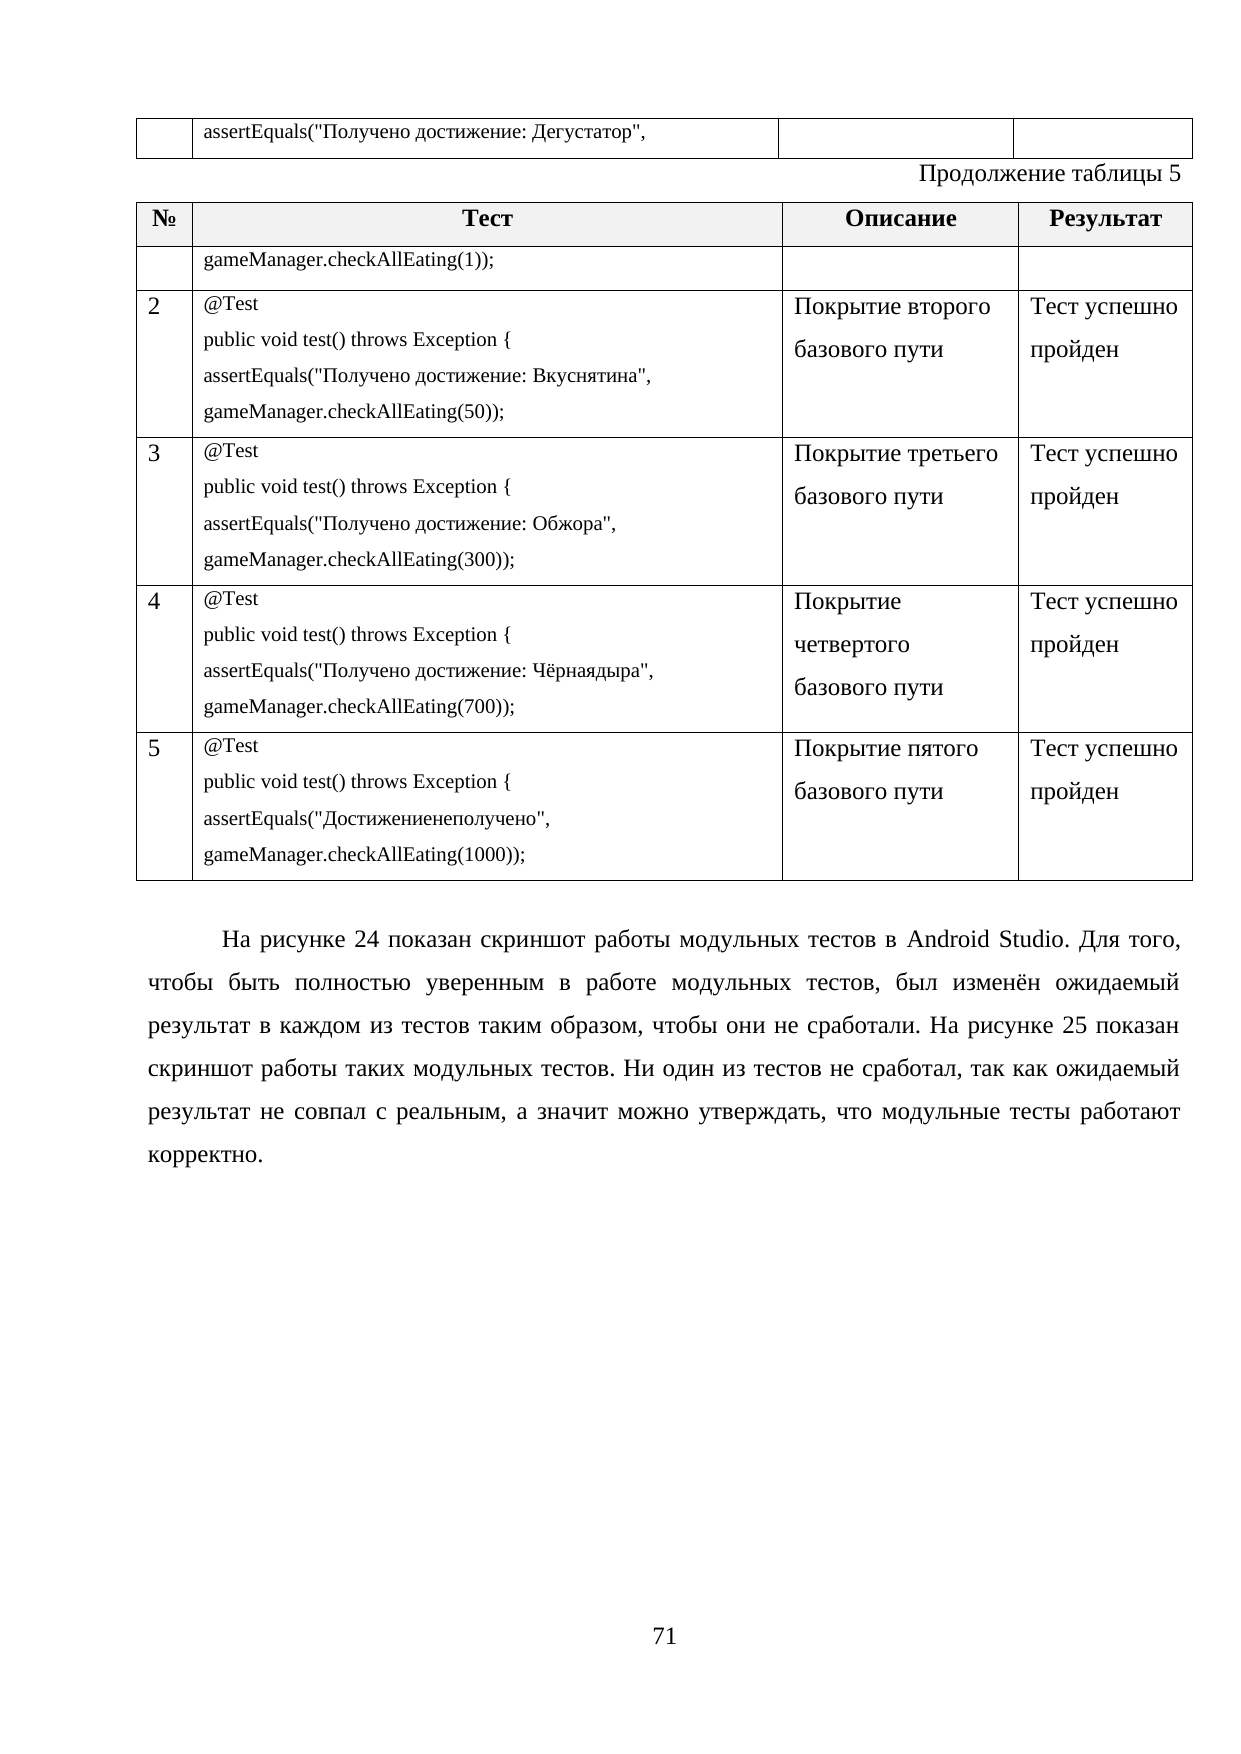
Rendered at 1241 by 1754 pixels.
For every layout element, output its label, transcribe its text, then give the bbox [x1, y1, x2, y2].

table_header Тест [193, 203, 782, 246]
table_cell 1 [137, 119, 192, 157]
table_cell [783, 247, 1018, 290]
table_cell @Test public void test() throws Exception { assertEquals("Получено достижение: Вкуснятина", gameManager.checkAllEating(50)); [193, 291, 782, 437]
table_cell 5 [137, 733, 192, 880]
table_cell Тест успешно пройден [1019, 291, 1192, 437]
table_cell Тест успешно пройден [1019, 586, 1192, 732]
table_cell [1019, 247, 1192, 290]
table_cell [1014, 119, 1192, 157]
table_cell Тест успешно пройден [1019, 438, 1192, 585]
table_cell @Test public void test() throws Exception { assertEquals("Получено достижение: Обжора", gameManager.checkAllEating(300)); [193, 438, 782, 585]
table_cell Покрытие пятого базового пути [783, 733, 1018, 880]
table_cell Покрытие третьего базового пути [783, 438, 1018, 585]
table_cell 3 [137, 438, 192, 585]
text На рисунке 24 показан скриншот работы модульных тестов в Android Studio. Для того, чтобы быть полностью уверенным в работе модульных тестов, был изменён ожидаемый результат в каждом из тестов таким образом, чтобы они не сработали. На рисунке 25 показан скриншот работы таких модульных тестов. Ни один из тестов не сработал, так как ожидаемый результат не совпал с реальным, а значит можно утверждать, что модульные тесты работают корректно. [148, 924, 1181, 1168]
table_header № [137, 203, 192, 246]
table_header Результат [1019, 203, 1192, 246]
table_cell @Test public void test() throws Exception { assertEquals("Достижениенеполучено", gameManager.checkAllEating(1000)); [193, 733, 782, 880]
table_cell 4 [137, 586, 192, 732]
table_cell 2 [137, 291, 192, 437]
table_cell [193, 119, 778, 157]
table_cell Покрытие второго базового пути [783, 291, 1018, 437]
table_cell Покрытие четвертого базового пути [783, 586, 1018, 732]
table_header Описание [783, 203, 1018, 246]
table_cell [779, 119, 1013, 157]
table_cell Тест успешно пройден [1019, 733, 1192, 880]
table_cell [137, 247, 192, 290]
text Продолжение таблицы 5 [148, 159, 1181, 187]
table_cell gameManager.checkAllEating(1)); [193, 247, 782, 290]
table_cell @Test public void test() throws Exception { assertEquals("Получено достижение: Чёрнаядыра", gameManager.checkAllEating(700)); [193, 586, 782, 732]
